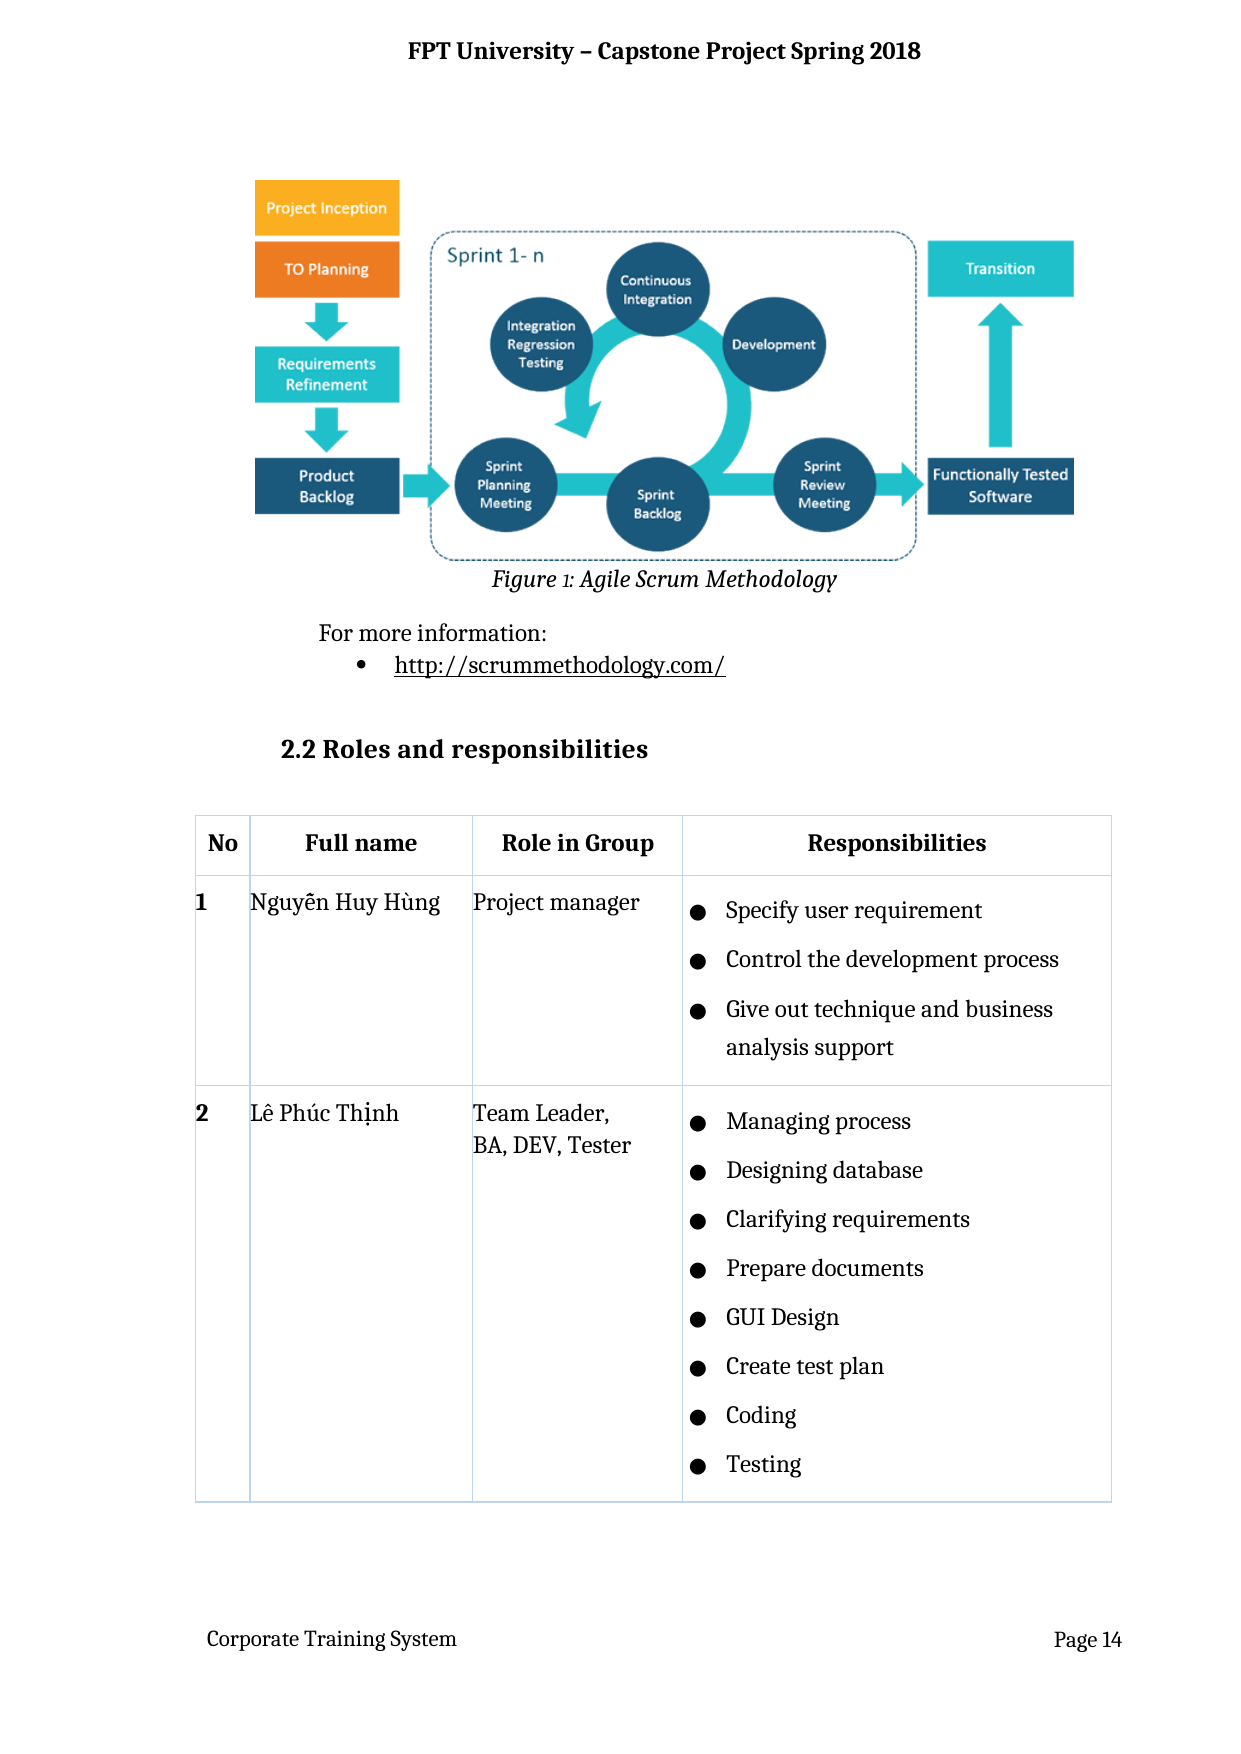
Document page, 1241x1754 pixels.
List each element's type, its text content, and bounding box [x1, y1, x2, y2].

table_cell Lê Phúc Thịnh [251, 1086, 472, 1501]
table_cell Team Leader, BA, DEV, Tester [473, 1086, 682, 1501]
text For more information: [318, 618, 1124, 647]
picture [255, 180, 1074, 561]
table_header Responsibilities [683, 816, 1111, 874]
text 2.2 Roles and responsibilities [281, 734, 1124, 765]
table_header Role in Group [473, 816, 682, 874]
table_cell Managing process Designing database Clarifying requirements Prepare documents GUI Design Create test plan Coding Testing [683, 1086, 1111, 1501]
table_header No [196, 816, 249, 874]
text Figure 1: Agile Scrum Methodology [207, 564, 1122, 593]
list http://scrummethodology.com/ [357, 651, 1122, 680]
table_header Full name [251, 816, 472, 874]
table_cell Specify user requirement Control the development process Give out technique and business analysis support [683, 876, 1111, 1085]
table_cell Nguyễn Huy Hùng [251, 876, 472, 1085]
table_cell 1 [196, 876, 249, 1085]
table_cell Project manager [473, 876, 682, 1085]
table_cell 2 [196, 1086, 249, 1501]
